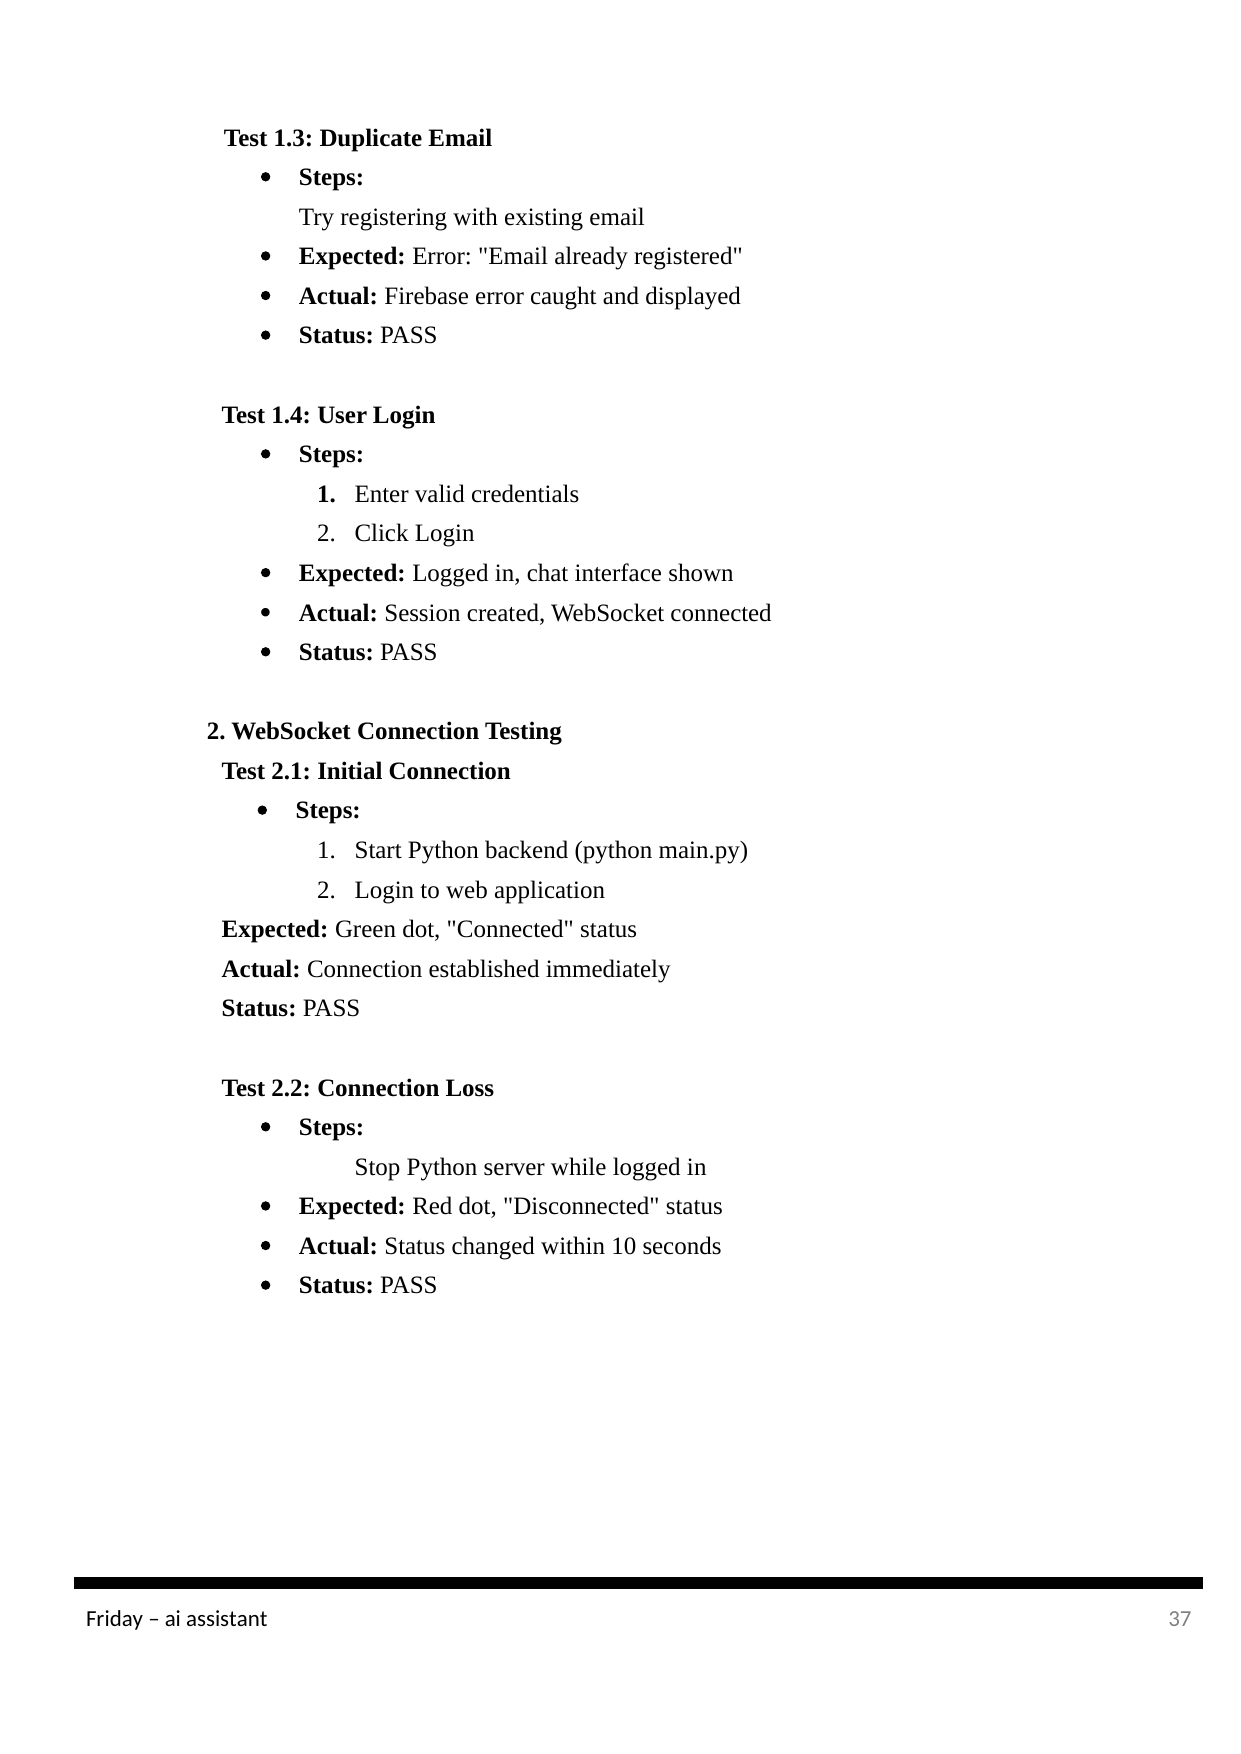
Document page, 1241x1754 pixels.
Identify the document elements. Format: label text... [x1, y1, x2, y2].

list Actual: Session created, WebSocket connected [261, 598, 1077, 626]
text Test 2.1: Initial Connection [221, 756, 1077, 785]
list Expected: Logged in, chat interface shown [261, 558, 1077, 587]
list Steps: [261, 439, 1077, 468]
text Test 1.3: Duplicate Email [224, 123, 1077, 151]
list Login to web application [317, 875, 1077, 903]
list Steps: [261, 162, 1077, 191]
list Expected: Red dot, "Disconnected" status [261, 1191, 1077, 1220]
list Stop Python server while logged in [354, 1152, 1077, 1181]
list Status: PASS [261, 321, 1077, 349]
list Status: PASS [261, 637, 1077, 666]
list Expected: Error: "Email already registered" [261, 241, 1077, 270]
list Steps: [258, 796, 1077, 824]
text Status: PASS [221, 993, 1077, 1022]
list Actual: Status changed within 10 seconds [261, 1231, 1077, 1260]
list Test 1.4: User Login [221, 400, 1077, 428]
text Test 2.2: Connection Loss [221, 1073, 1077, 1101]
list Enter valid credentials [317, 479, 1077, 508]
list Steps: [261, 1112, 1077, 1141]
text 2. WebSocket Connection Testing [207, 716, 1077, 745]
list Actual: Firebase error caught and displayed [261, 281, 1077, 310]
list Click Login [317, 518, 1077, 547]
text Expected: Green dot, "Connected" status [221, 914, 1077, 943]
text Actual: Connection established immediately [221, 954, 1077, 983]
list Status: PASS [261, 1271, 1077, 1299]
list Try registering with existing email [299, 202, 1077, 231]
list Start Python backend (python main.py) [317, 835, 1077, 864]
